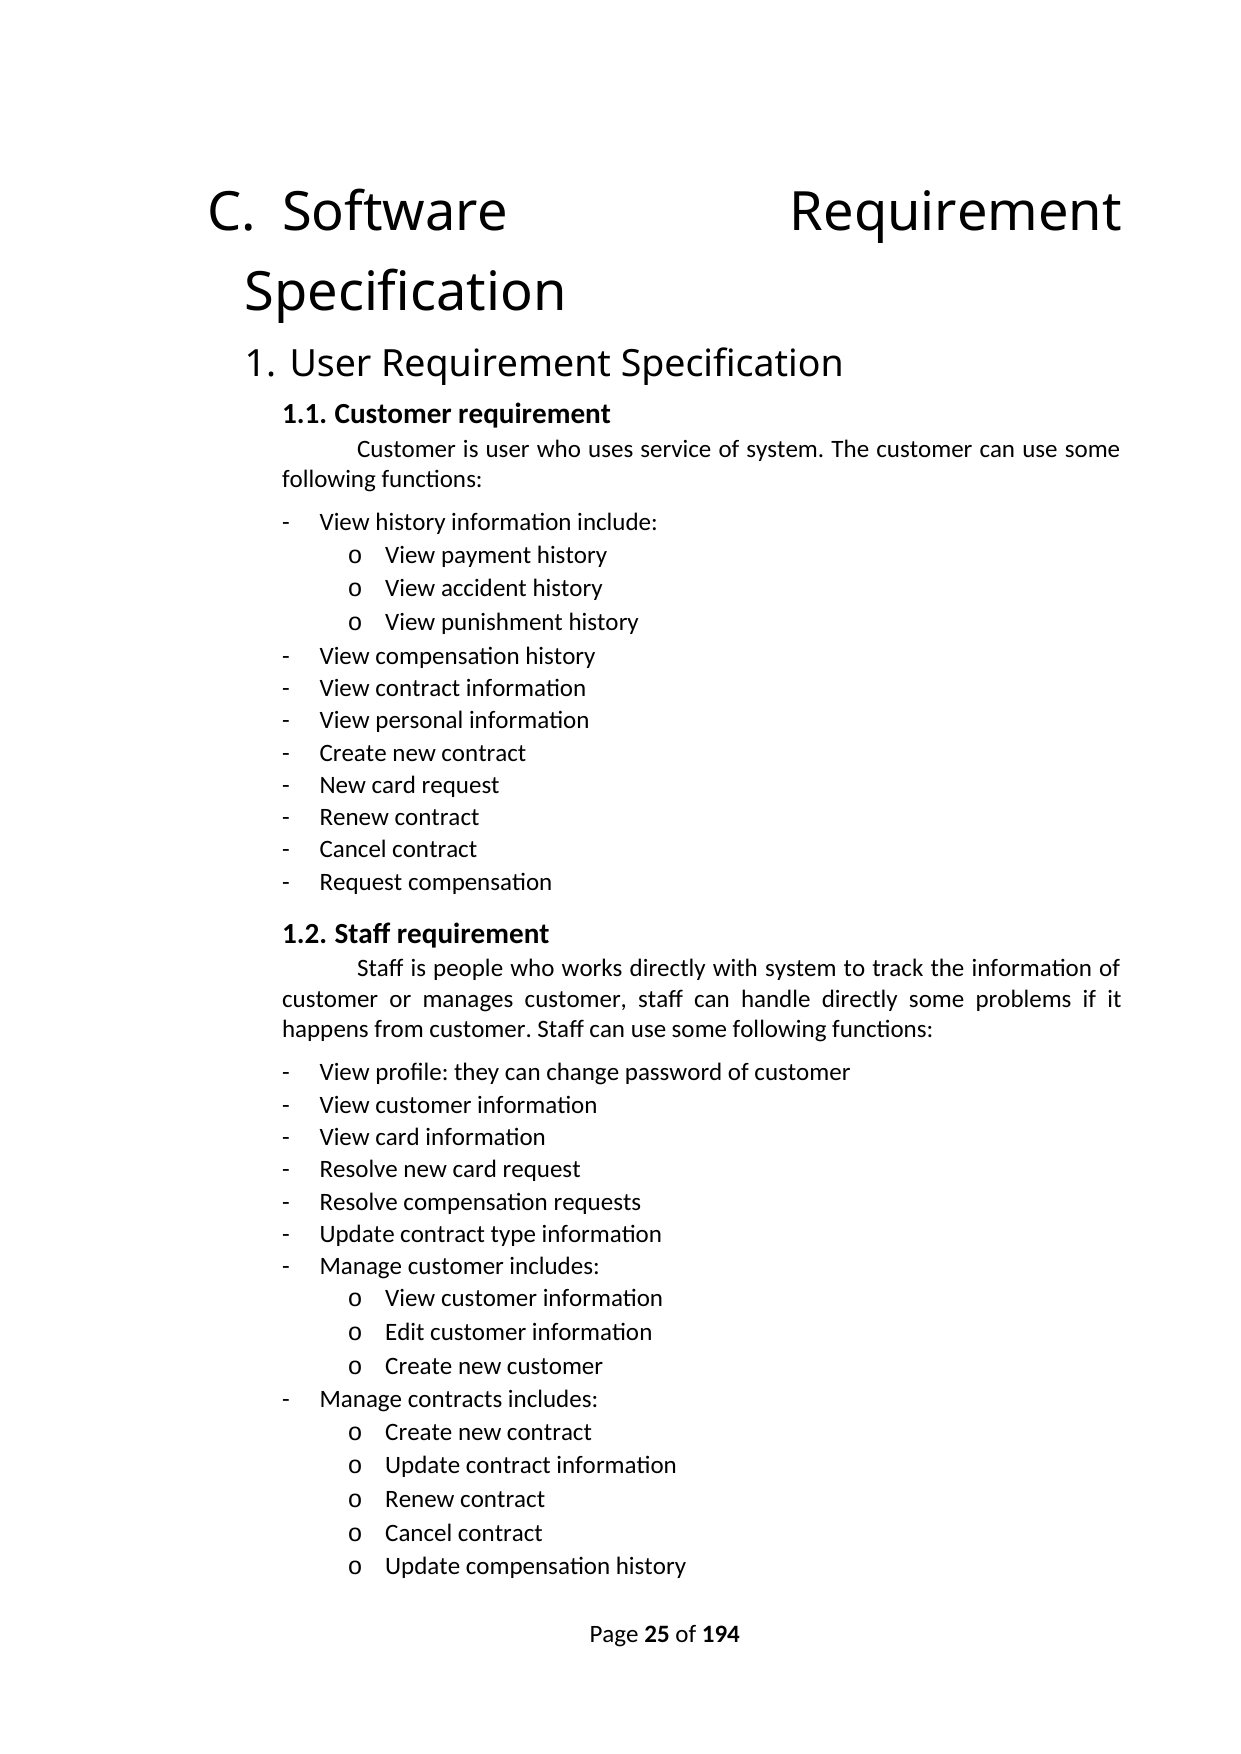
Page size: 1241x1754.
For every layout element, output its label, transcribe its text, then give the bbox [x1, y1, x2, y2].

text Customer is user who uses service of system. The customer can use some following functions: [282, 433, 1122, 494]
list Edit customer information [347, 1316, 1122, 1348]
list View payment history [347, 539, 1122, 571]
list Cancel contract [347, 1517, 1122, 1548]
list Update contract type information [282, 1218, 1122, 1248]
list Renew contract [282, 801, 1122, 832]
list Create new contract [347, 1416, 1122, 1448]
list View compensation history [282, 640, 1122, 670]
list View customer information [347, 1283, 1122, 1314]
list Manage contracts includes: [282, 1383, 1122, 1414]
list View accident history [347, 572, 1122, 604]
list View punishment history [347, 606, 1122, 638]
list View profile: they can change password of customer [282, 1057, 1122, 1087]
text Staff is people who works directly with system to track the information of customer or manages customer, staff can handle directly some problems if it happens from customer. Staff can use some following functions: [282, 952, 1122, 1044]
list View customer information [282, 1089, 1122, 1119]
list Resolve new card request [282, 1153, 1122, 1184]
subtitle User Requirement Specification [244, 336, 1122, 387]
list Cancel contract [282, 833, 1122, 864]
list View contract information [282, 672, 1122, 703]
list New card request [282, 769, 1122, 799]
list Resolve compensation requests [282, 1186, 1122, 1216]
subtitle Software Requirement Specification [207, 173, 1122, 326]
list View card information [282, 1121, 1122, 1152]
list Create new customer [347, 1350, 1122, 1382]
subtitle Customer requirement [282, 395, 1122, 431]
list Request compensation [282, 866, 1122, 896]
list View personal information [282, 704, 1122, 735]
list Manage customer includes: [282, 1250, 1122, 1281]
list Update compensation history [347, 1550, 1122, 1582]
list Renew contract [347, 1483, 1122, 1515]
list Create new contract [282, 737, 1122, 767]
subtitle Staff requirement [282, 915, 1122, 950]
list Update contract information [347, 1449, 1122, 1481]
list View history information include: [282, 507, 1122, 537]
